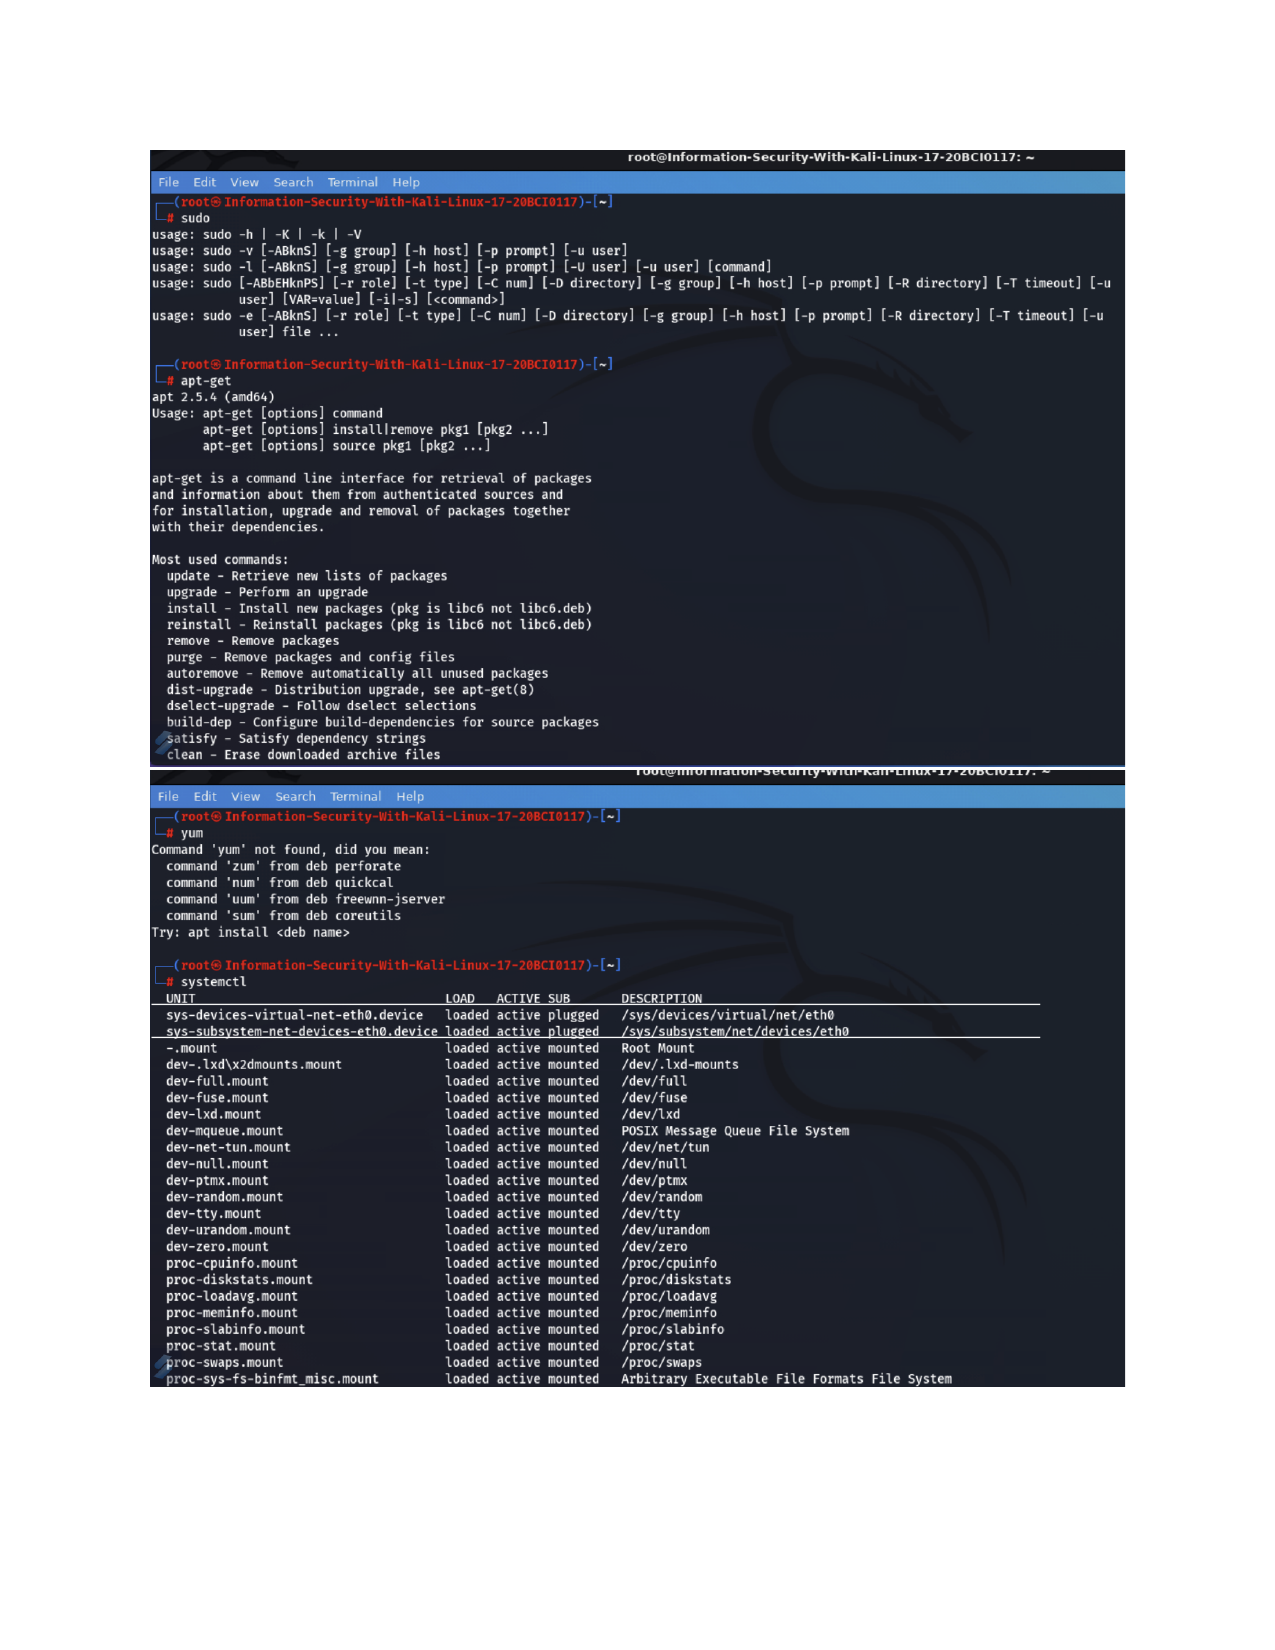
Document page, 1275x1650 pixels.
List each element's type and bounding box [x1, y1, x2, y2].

picture [150, 770, 1125, 1387]
picture [150, 150, 1125, 767]
